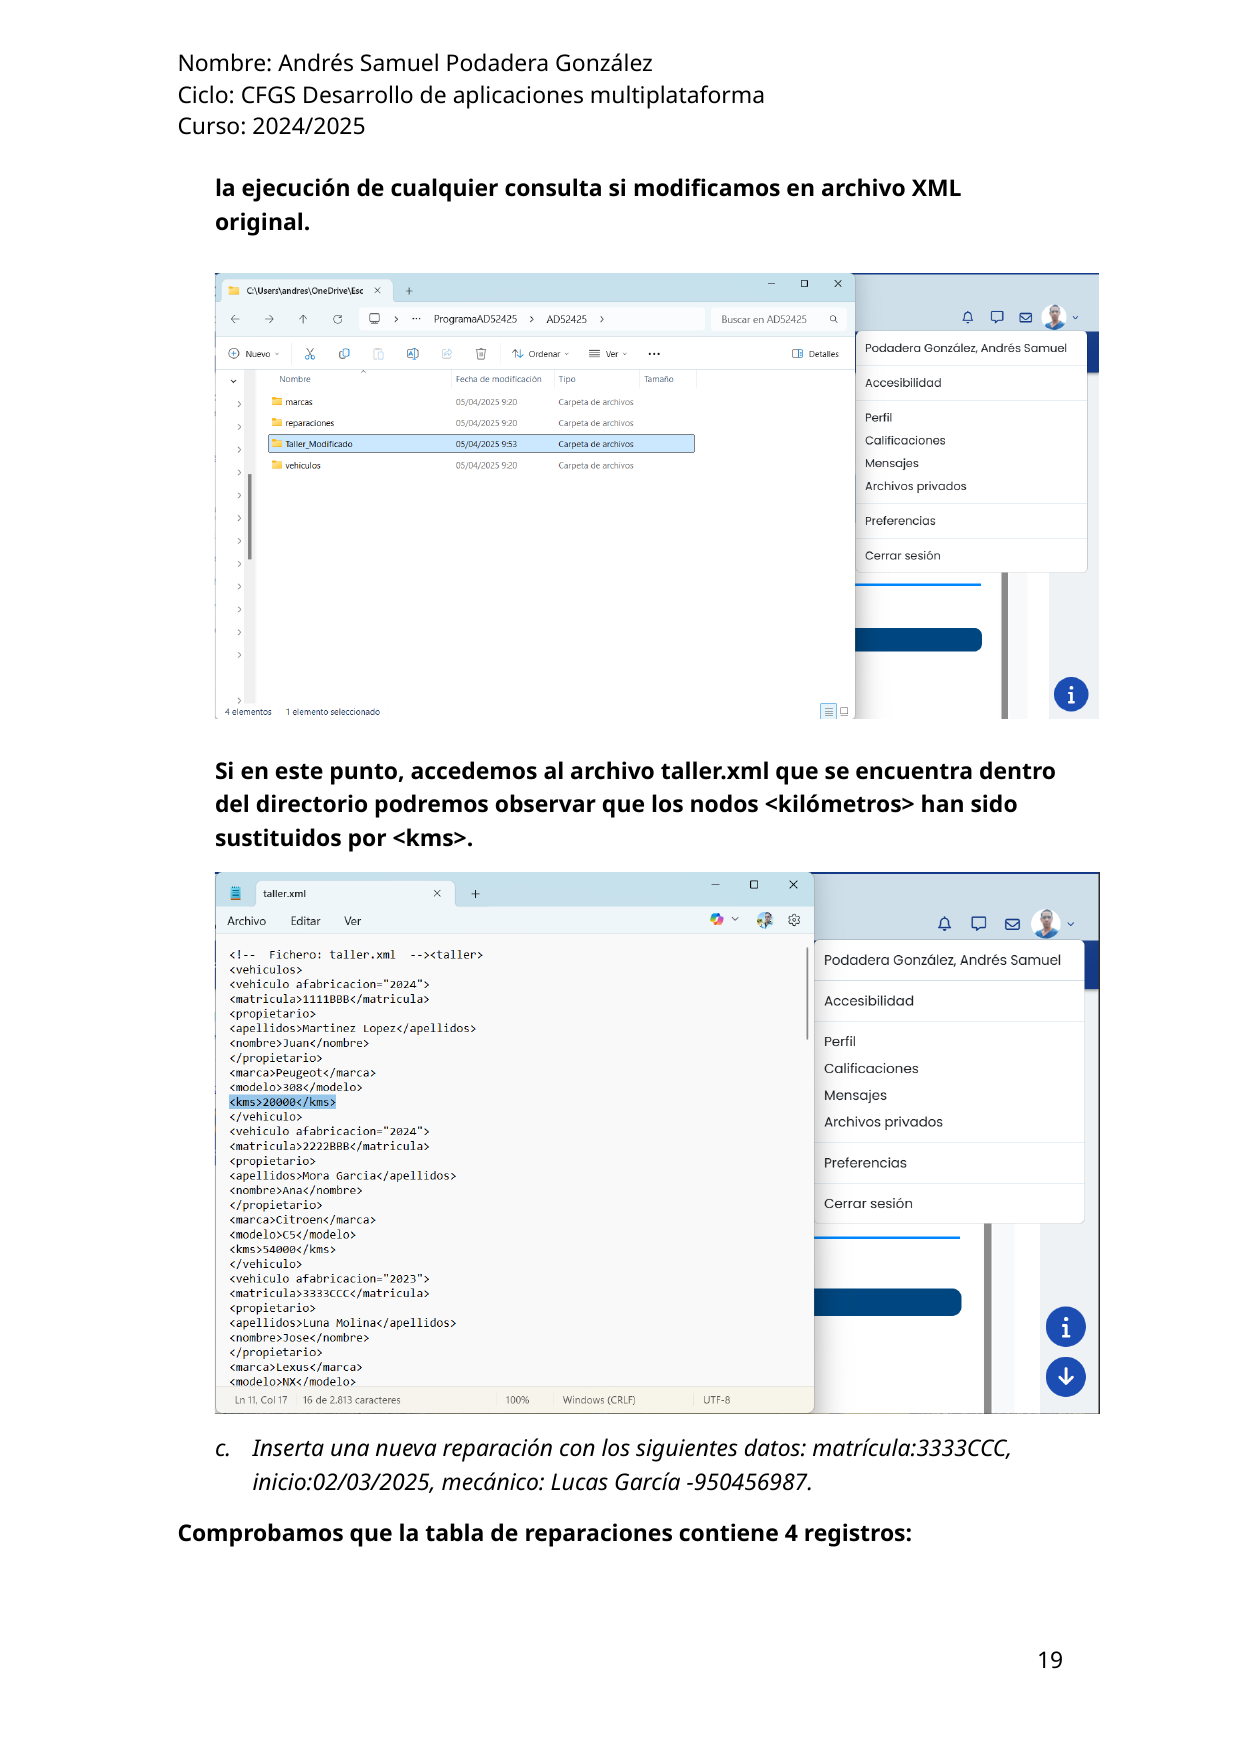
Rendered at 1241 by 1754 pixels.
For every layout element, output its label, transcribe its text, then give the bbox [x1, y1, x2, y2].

text Comprobamos que la tabla de reparaciones contiene 4 registros: [177, 1516, 1063, 1548]
picture [214, 273, 1099, 719]
picture [214, 872, 1100, 1414]
list Si en este punto, accedemos al archivo taller.xml que se encuentra dentro del directorio podremos observar que los nodos <kilómetros> han sido sustituidos por <kms>. [215, 754, 1063, 853]
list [215, 172, 1063, 237]
list Inserta una nueva reparación con los siguientes datos: matrícula:3333CCC, inicio:02/03/2025, mecánico: Lucas García -950456987. [215, 1432, 1063, 1497]
